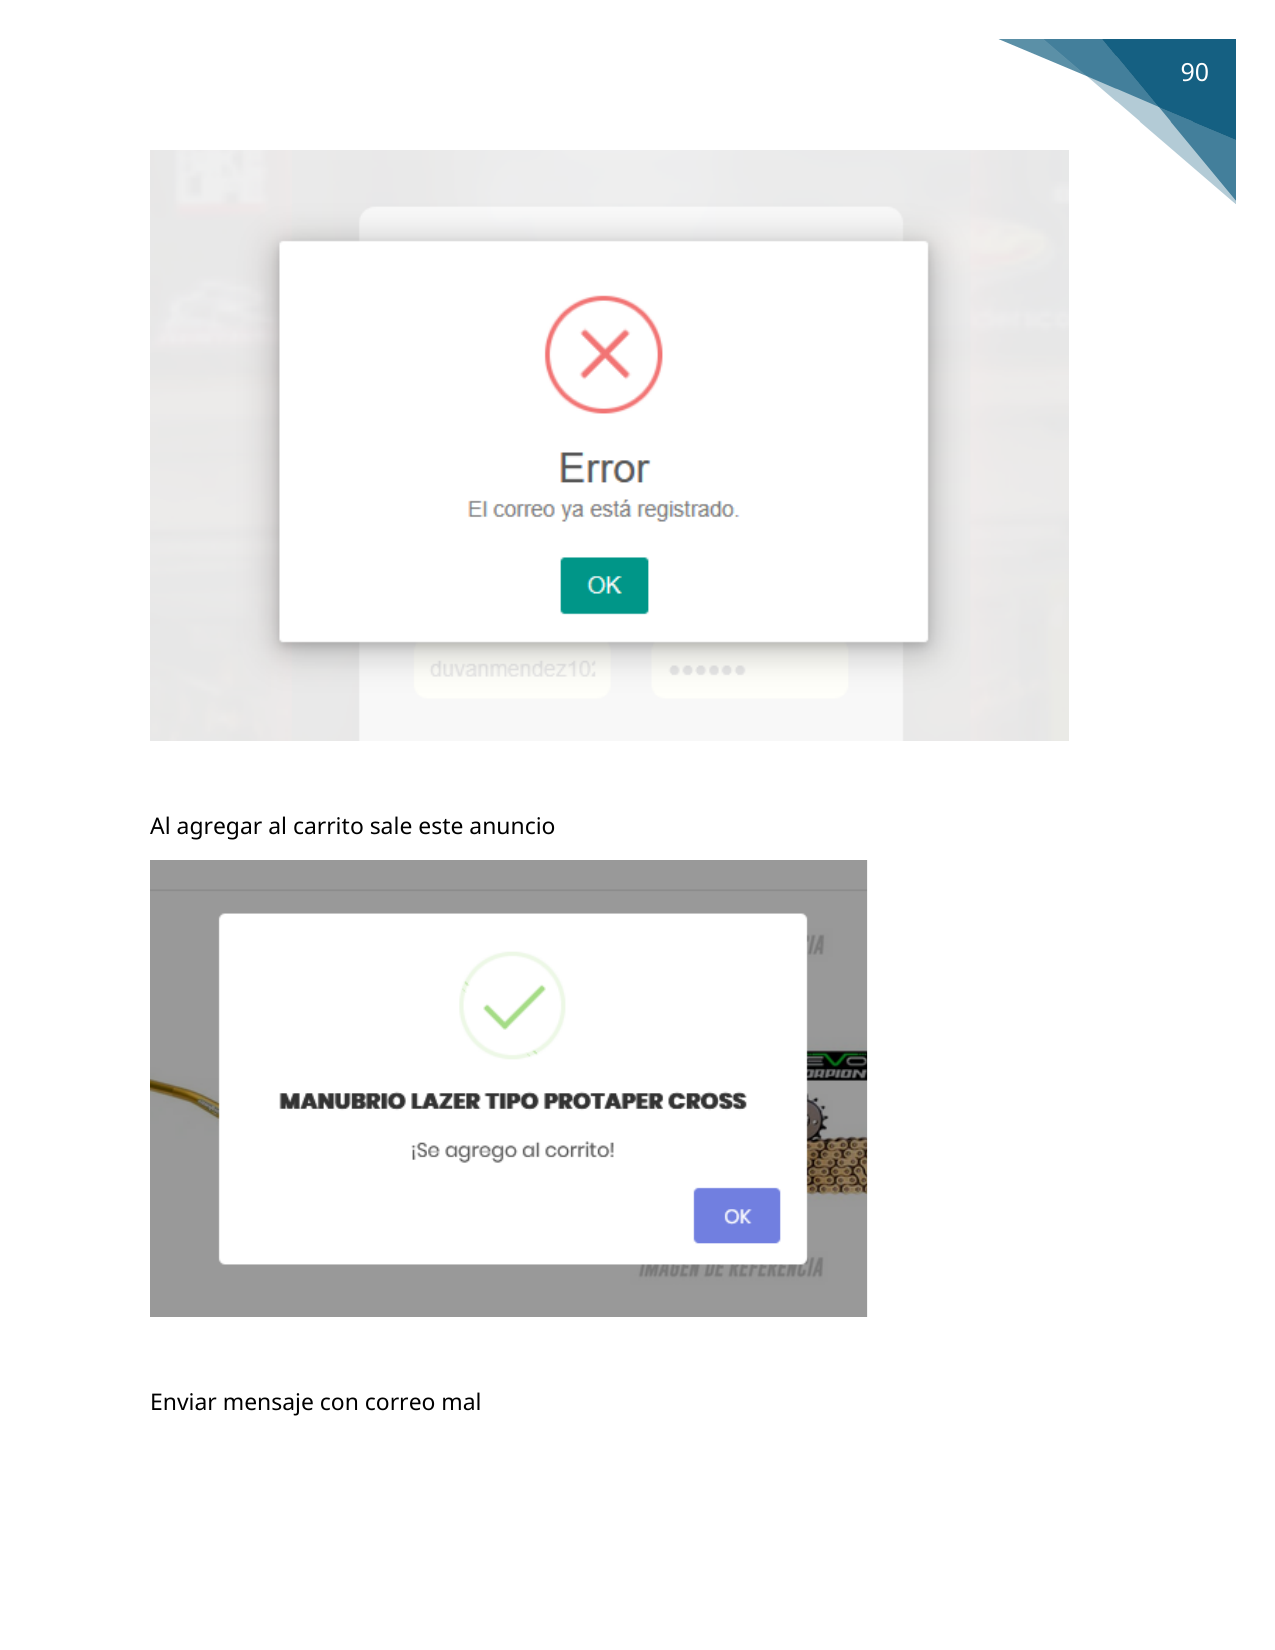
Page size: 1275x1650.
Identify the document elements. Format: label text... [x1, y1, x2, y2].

text Enviar mensaje con correo mal [150, 1386, 1125, 1418]
picture [150, 39, 1236, 741]
picture [150, 860, 868, 1317]
text Al agregar al carrito sale este anuncio [150, 810, 1125, 842]
